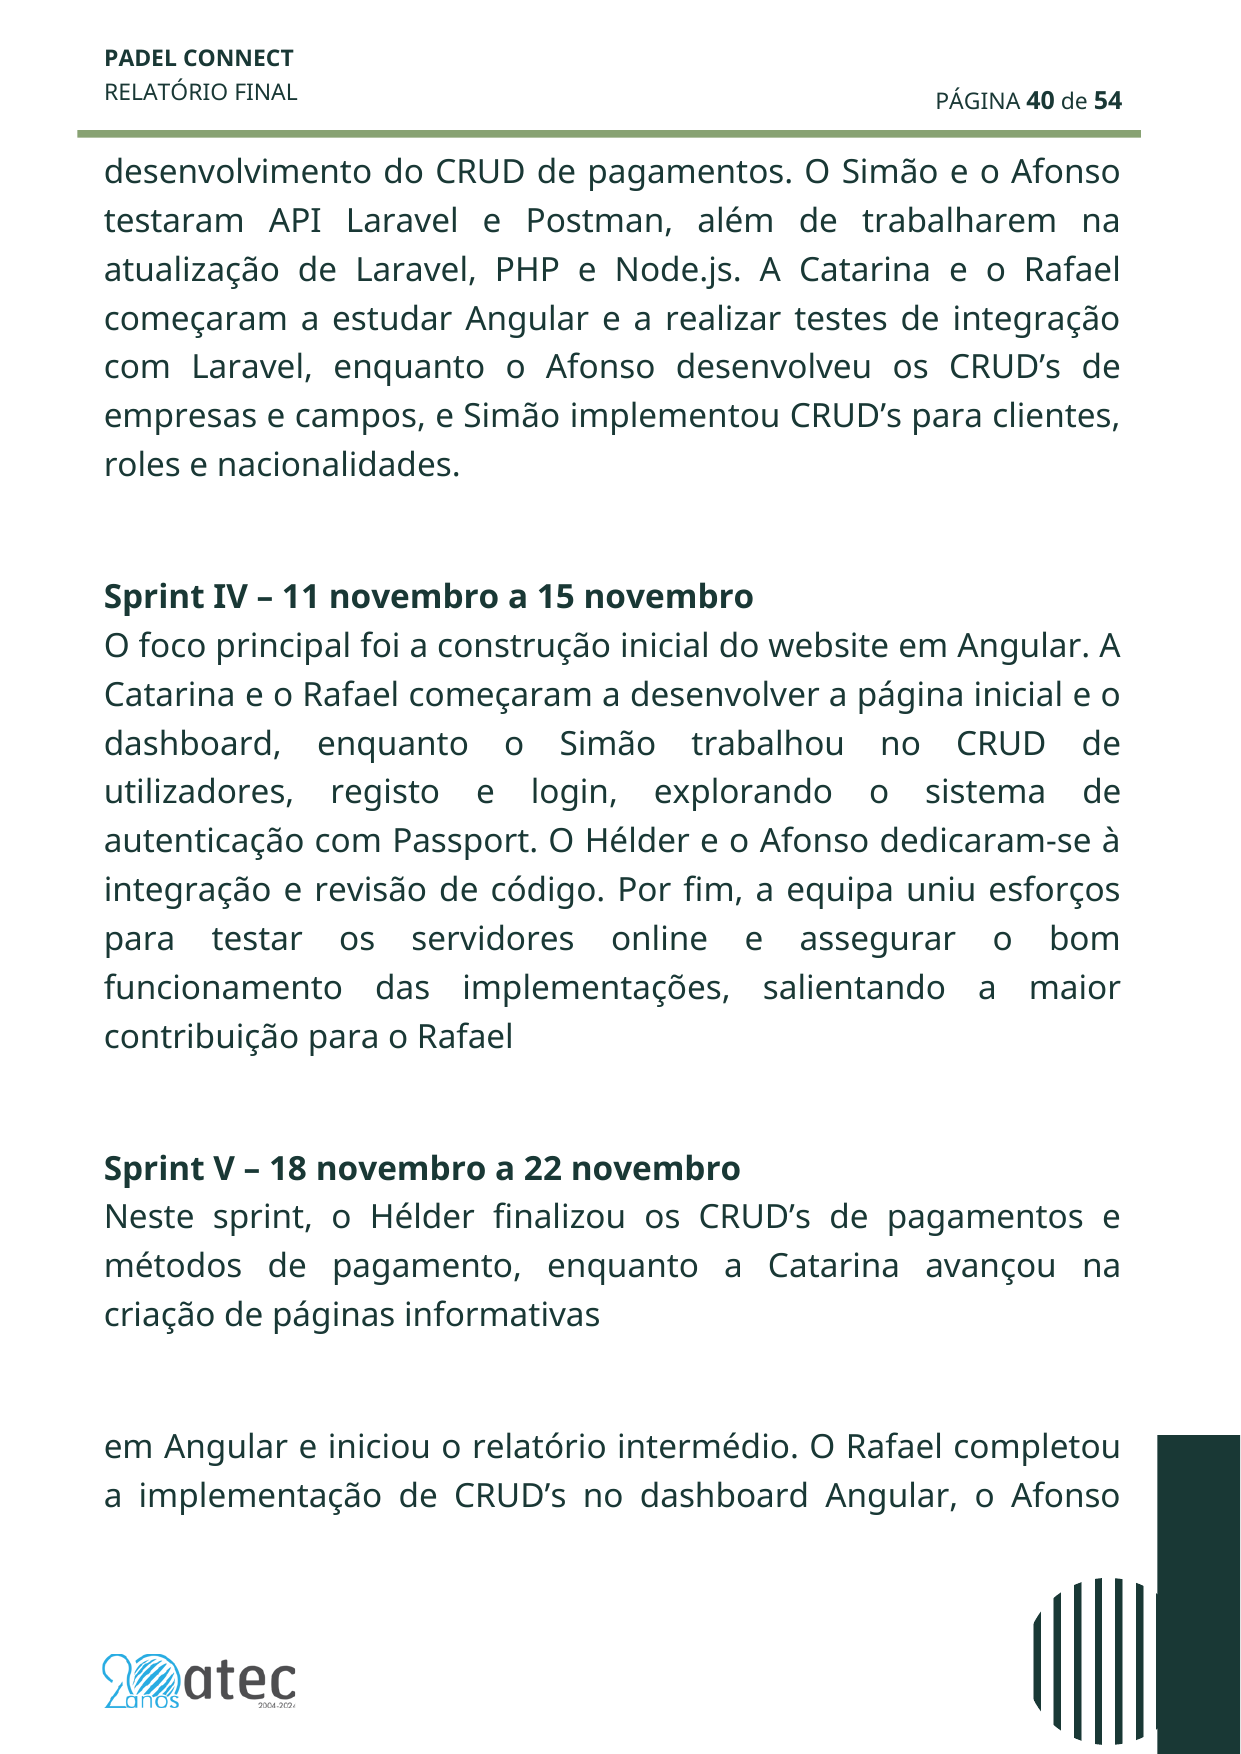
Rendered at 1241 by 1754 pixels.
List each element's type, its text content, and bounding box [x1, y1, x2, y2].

text Neste sprint, o Hélder finalizou os CRUD’s de pagamentos e métodos de pagamento, enquanto a Catarina avançou na criação de páginas informativas [103, 1193, 1122, 1337]
picture [1024, 1577, 1157, 1746]
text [103, 147, 1122, 487]
subtitle Sprint IV – 11 novembro a 15 novembro [103, 572, 1122, 618]
text O foco principal foi a construção inicial do website em Angular. A Catarina e o Rafael começaram a desenvolver a página inicial e o dashboard, enquanto o Simão trabalhou no CRUD de utilizadores, registo e login, explorando o sistema de autenticação com Passport. O Hélder e o Afonso dedicaram-se à integração e revisão de código. Por fim, a equipa uniu esforços para testar os servidores online e assegurar o bom funcionamento das implementações, salientando a maior contribuição para o Rafael [103, 621, 1122, 1058]
subtitle Sprint V – 18 novembro a 22 novembro [103, 1144, 1122, 1190]
picture [102, 1654, 295, 1708]
